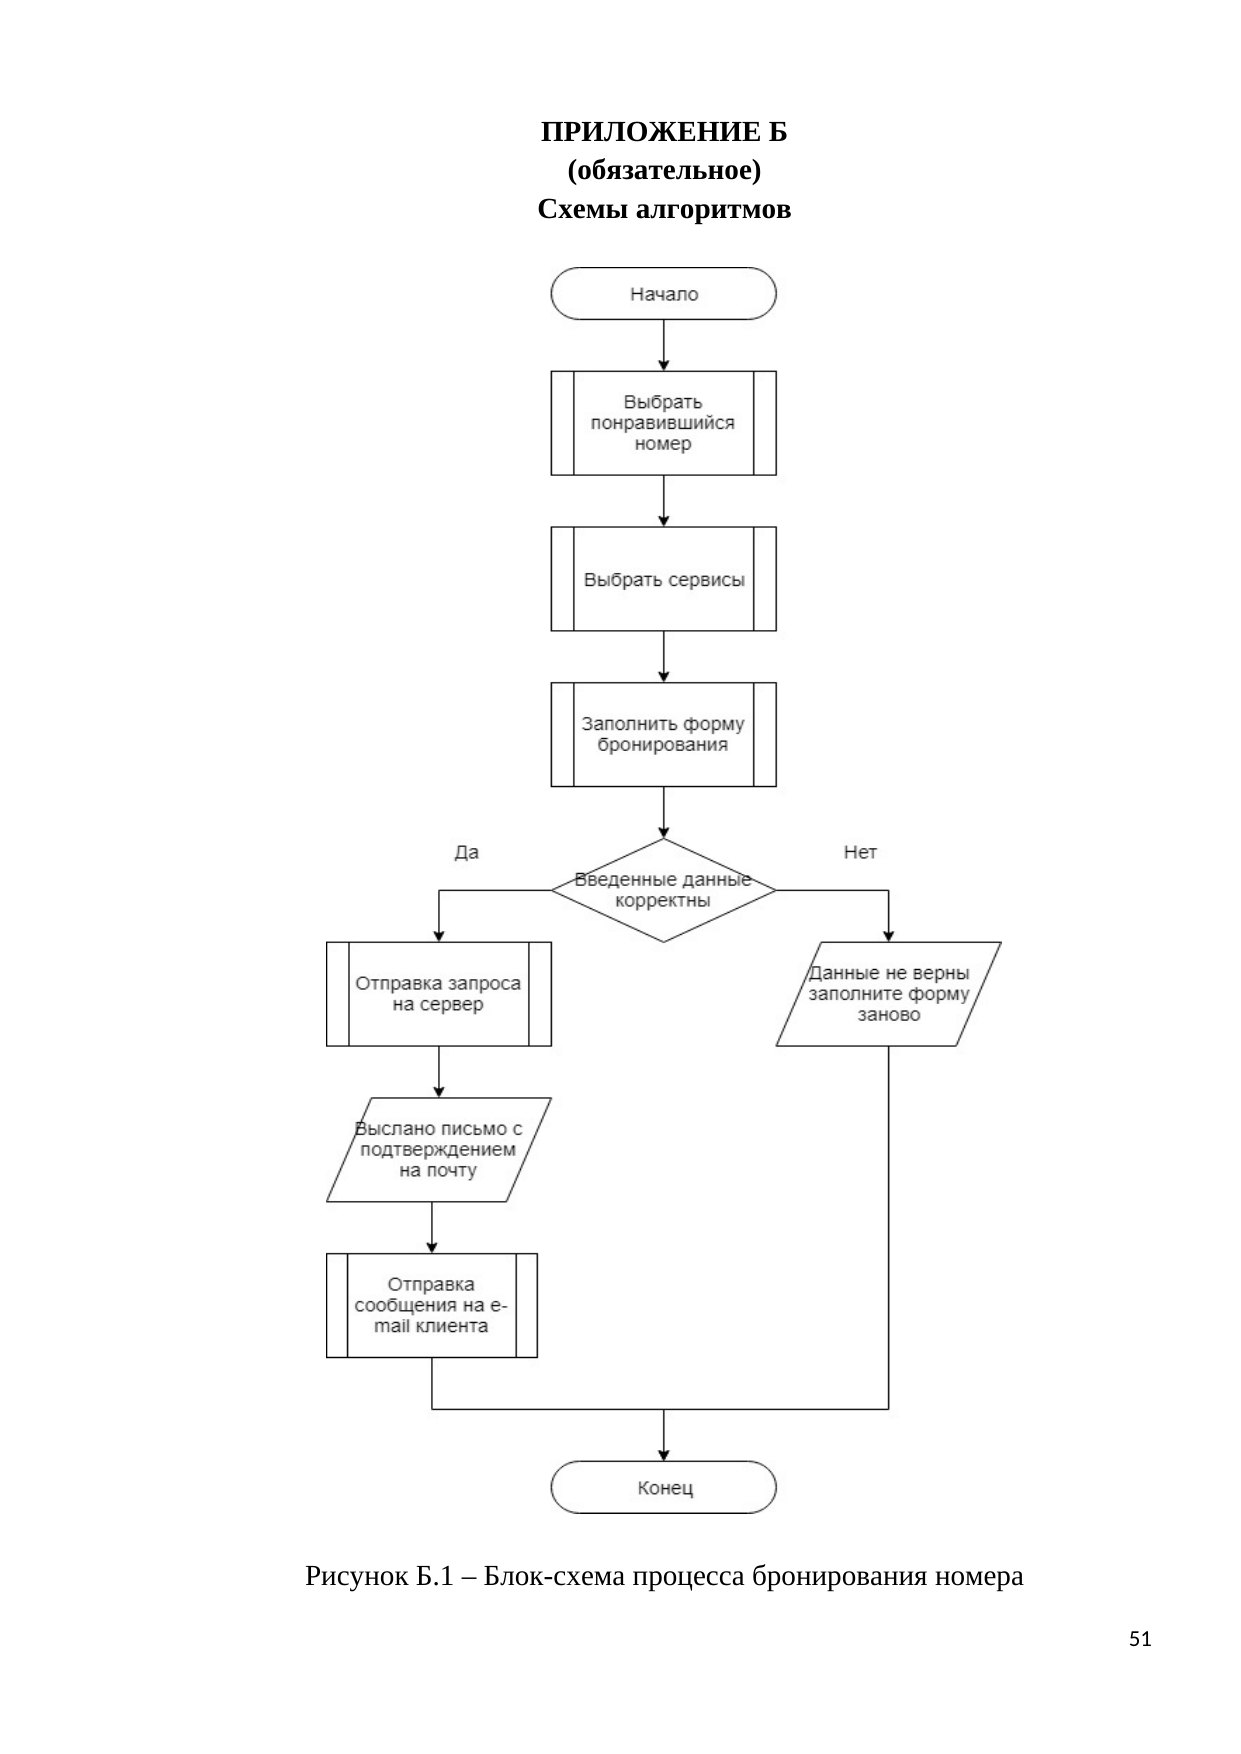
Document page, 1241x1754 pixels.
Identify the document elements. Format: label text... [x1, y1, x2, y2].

text Схемы алгоритмов [177, 191, 1152, 224]
subtitle ПРИЛОЖЕНИЕ Б [177, 114, 1152, 147]
text (обязательное) [177, 152, 1152, 186]
text Рисунок Б.1 – Блок-схема процесса бронирования номера [177, 1558, 1152, 1591]
picture [326, 267, 1002, 1514]
